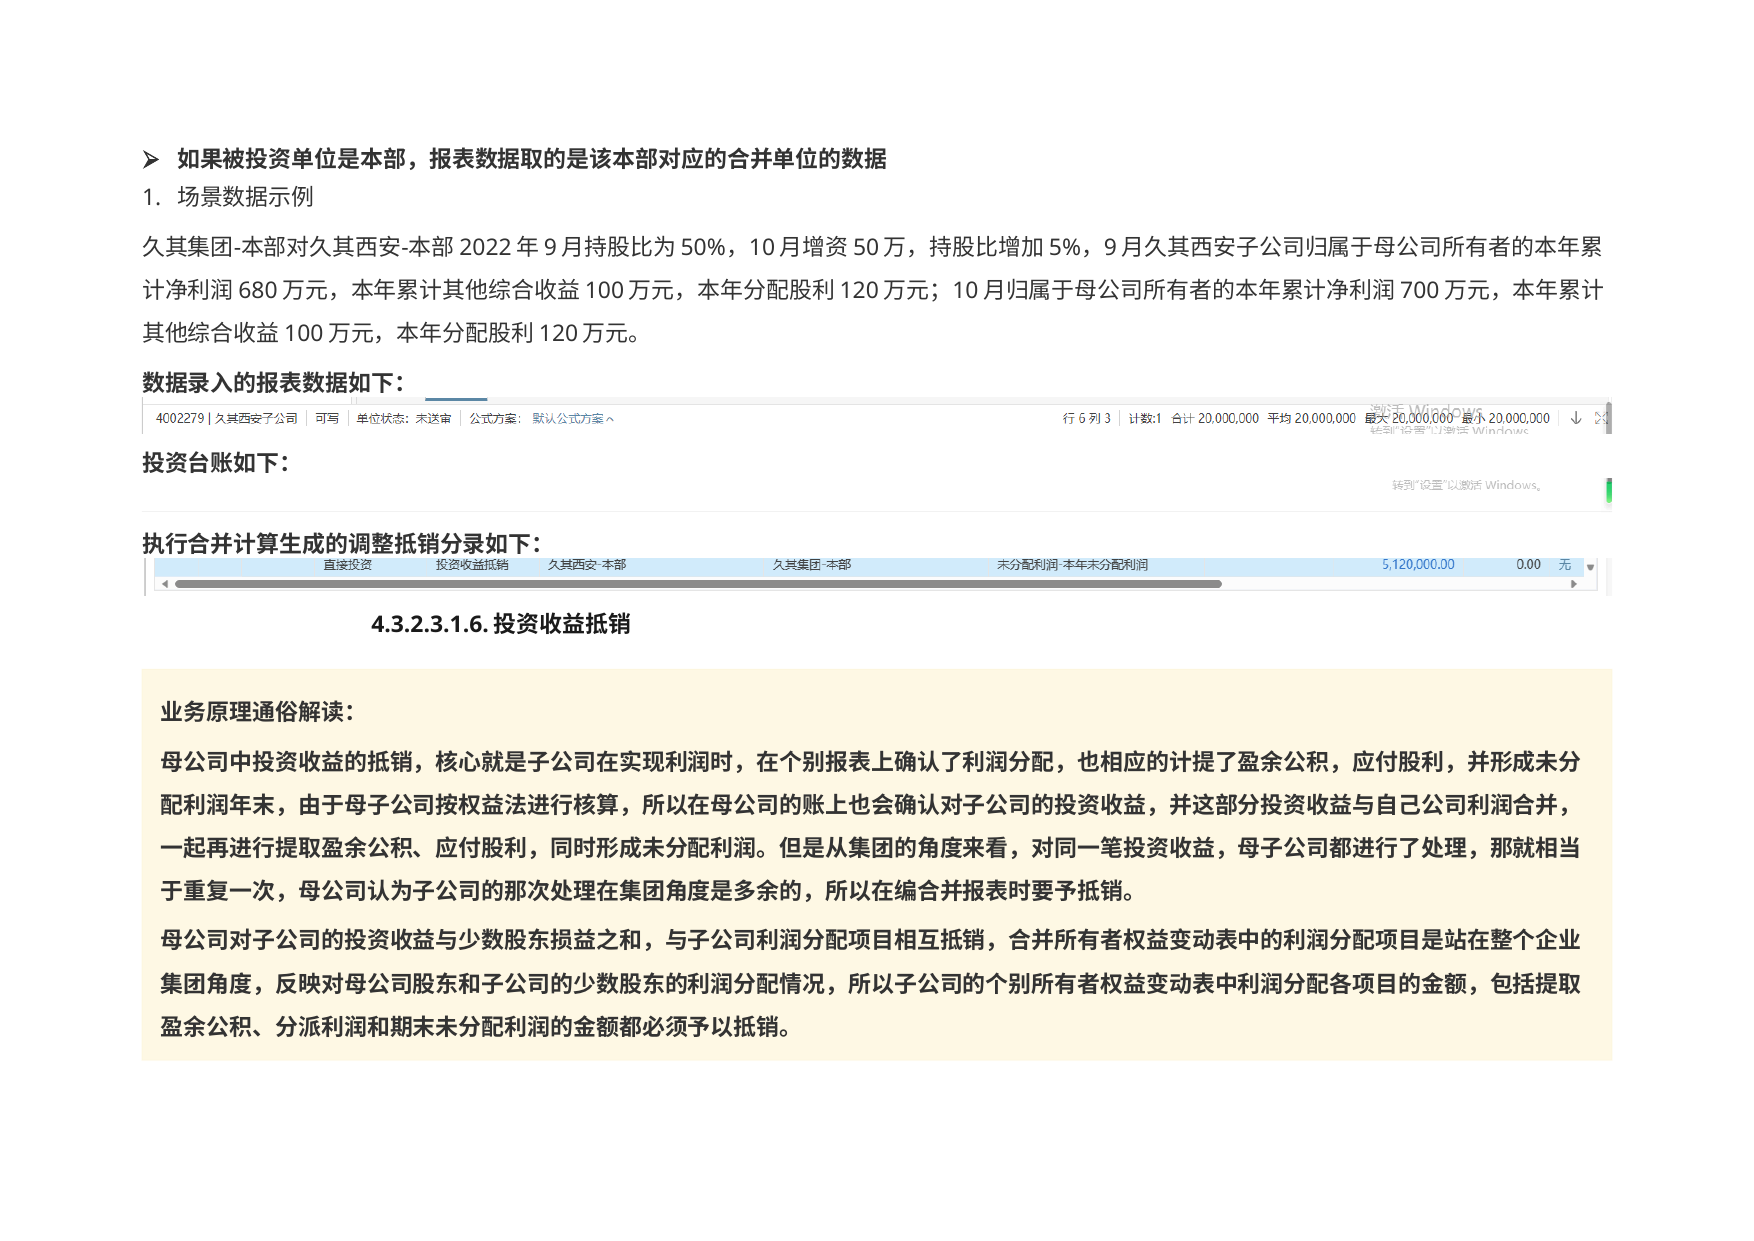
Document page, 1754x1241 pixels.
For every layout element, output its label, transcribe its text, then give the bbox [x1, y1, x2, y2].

list 如果被投资单位是本部，报表数据取的是该本部对应的合并单位的数据 [142, 148, 1612, 173]
list 投资台账如下： [142, 445, 1612, 478]
list 久其集团-本部对久其西安-本部2022年9月持股比为50%，10月增资50万，持股比增加5%，9月久其西安子公司归属于母公司所有者的本年累计净利润680万元，本年累计其他综合收益100万元，本年分配股利120万元；10月归属于母公司所有者的本年累计净利润700万元，本年累计其他综合收益100万元，本年分配股利120万元。 [142, 228, 1612, 348]
picture [141, 397, 1613, 434]
picture [141, 478, 1613, 515]
list 场景数据示例 [142, 179, 1612, 212]
subtitle 投资收益抵销 [371, 606, 1612, 640]
list 数据录入的报表数据如下： [142, 364, 1612, 397]
list 执行合并计算生成的调整抵销分录如下： [142, 526, 1612, 558]
picture [141, 558, 1613, 596]
